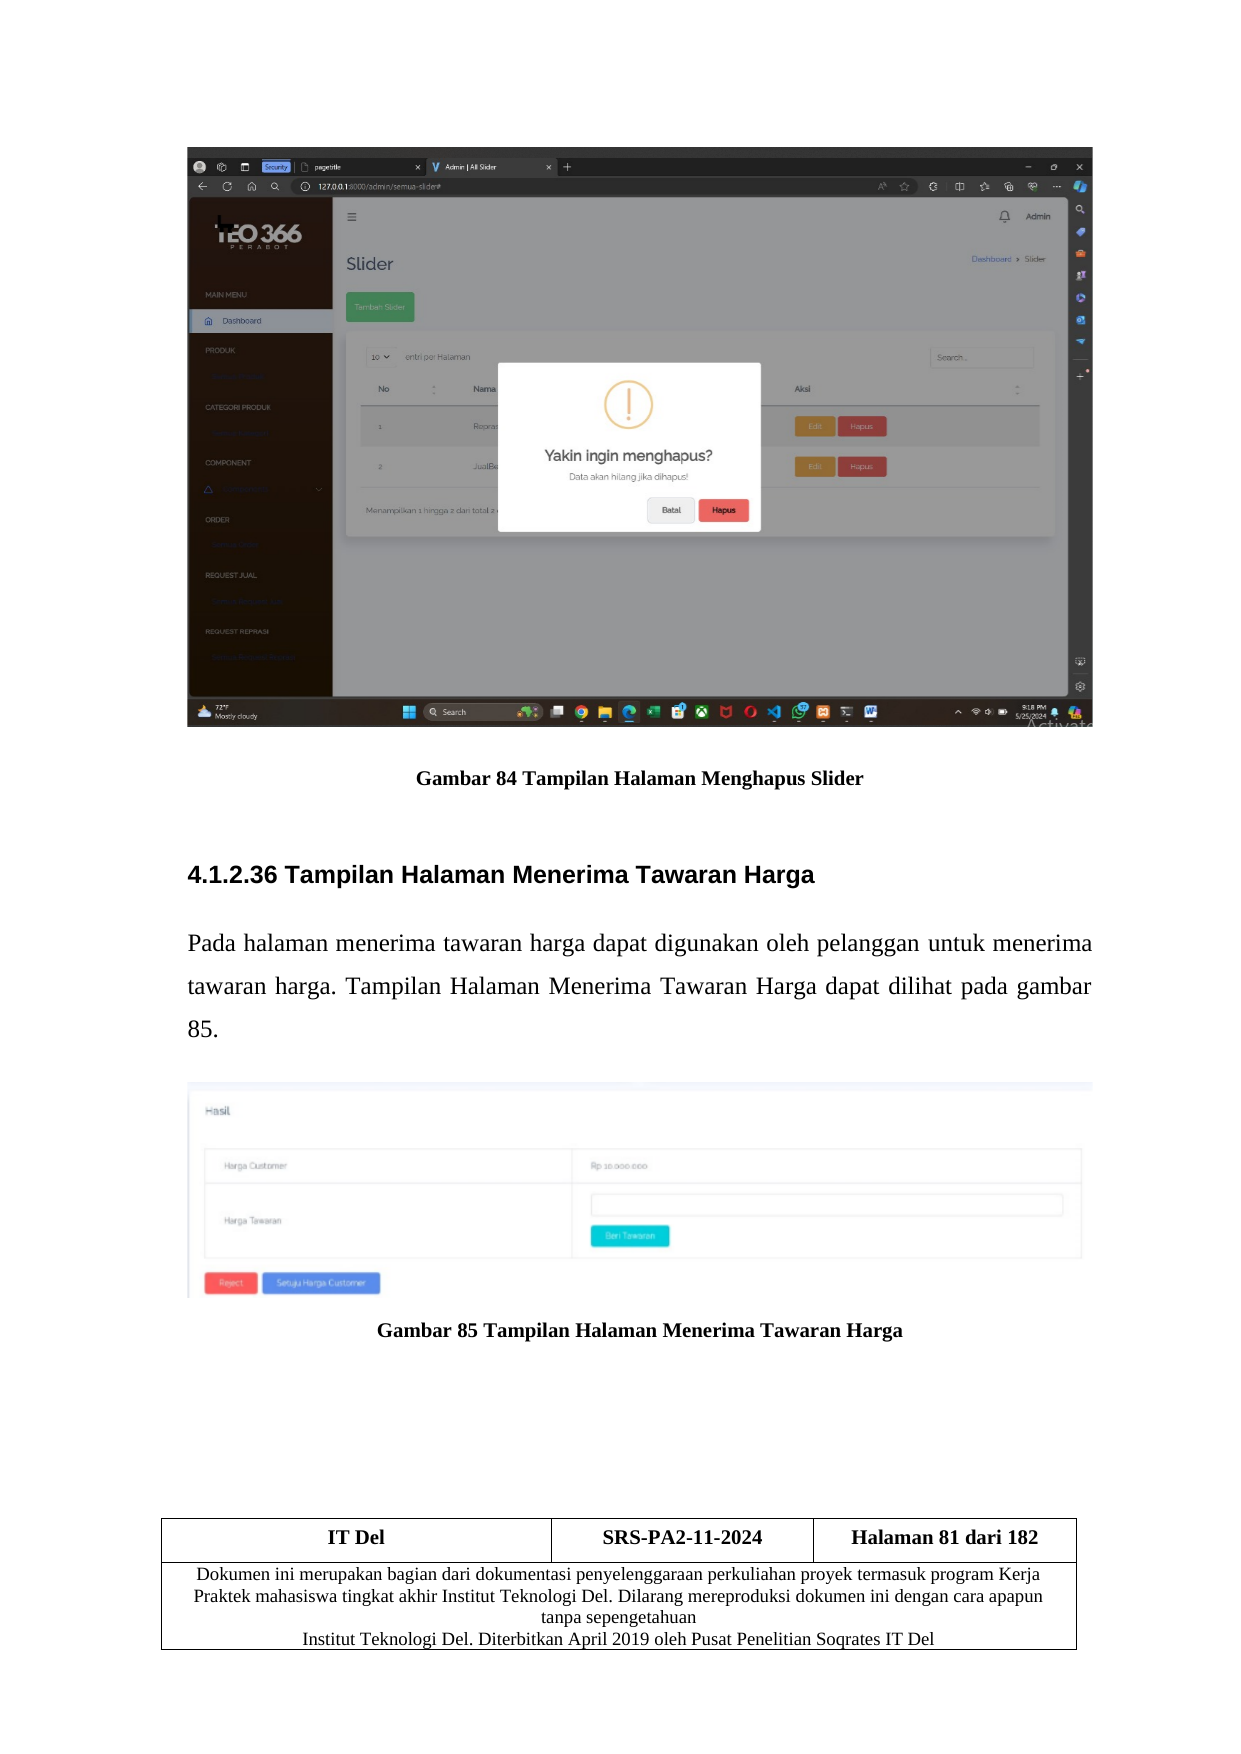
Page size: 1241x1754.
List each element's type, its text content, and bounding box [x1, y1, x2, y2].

text Pada halaman menerima tawaran harga dapat digunakan oleh pelanggan untuk menerima tawaran harga. Tampilan Halaman Menerima Tawaran Harga dapat dilihat pada gambar 85. [187, 928, 1092, 1043]
text Gambar 84 Tampilan Halaman Menghapus Slider [187, 766, 1092, 790]
text Gambar 85 Tampilan Halaman Menerima Tawaran Harga [187, 1318, 1092, 1342]
picture [187, 1082, 1093, 1298]
text 4.1.2.36 Tampilan Halaman Menerima Tawaran Harga [187, 860, 1092, 888]
picture [187, 147, 1093, 727]
